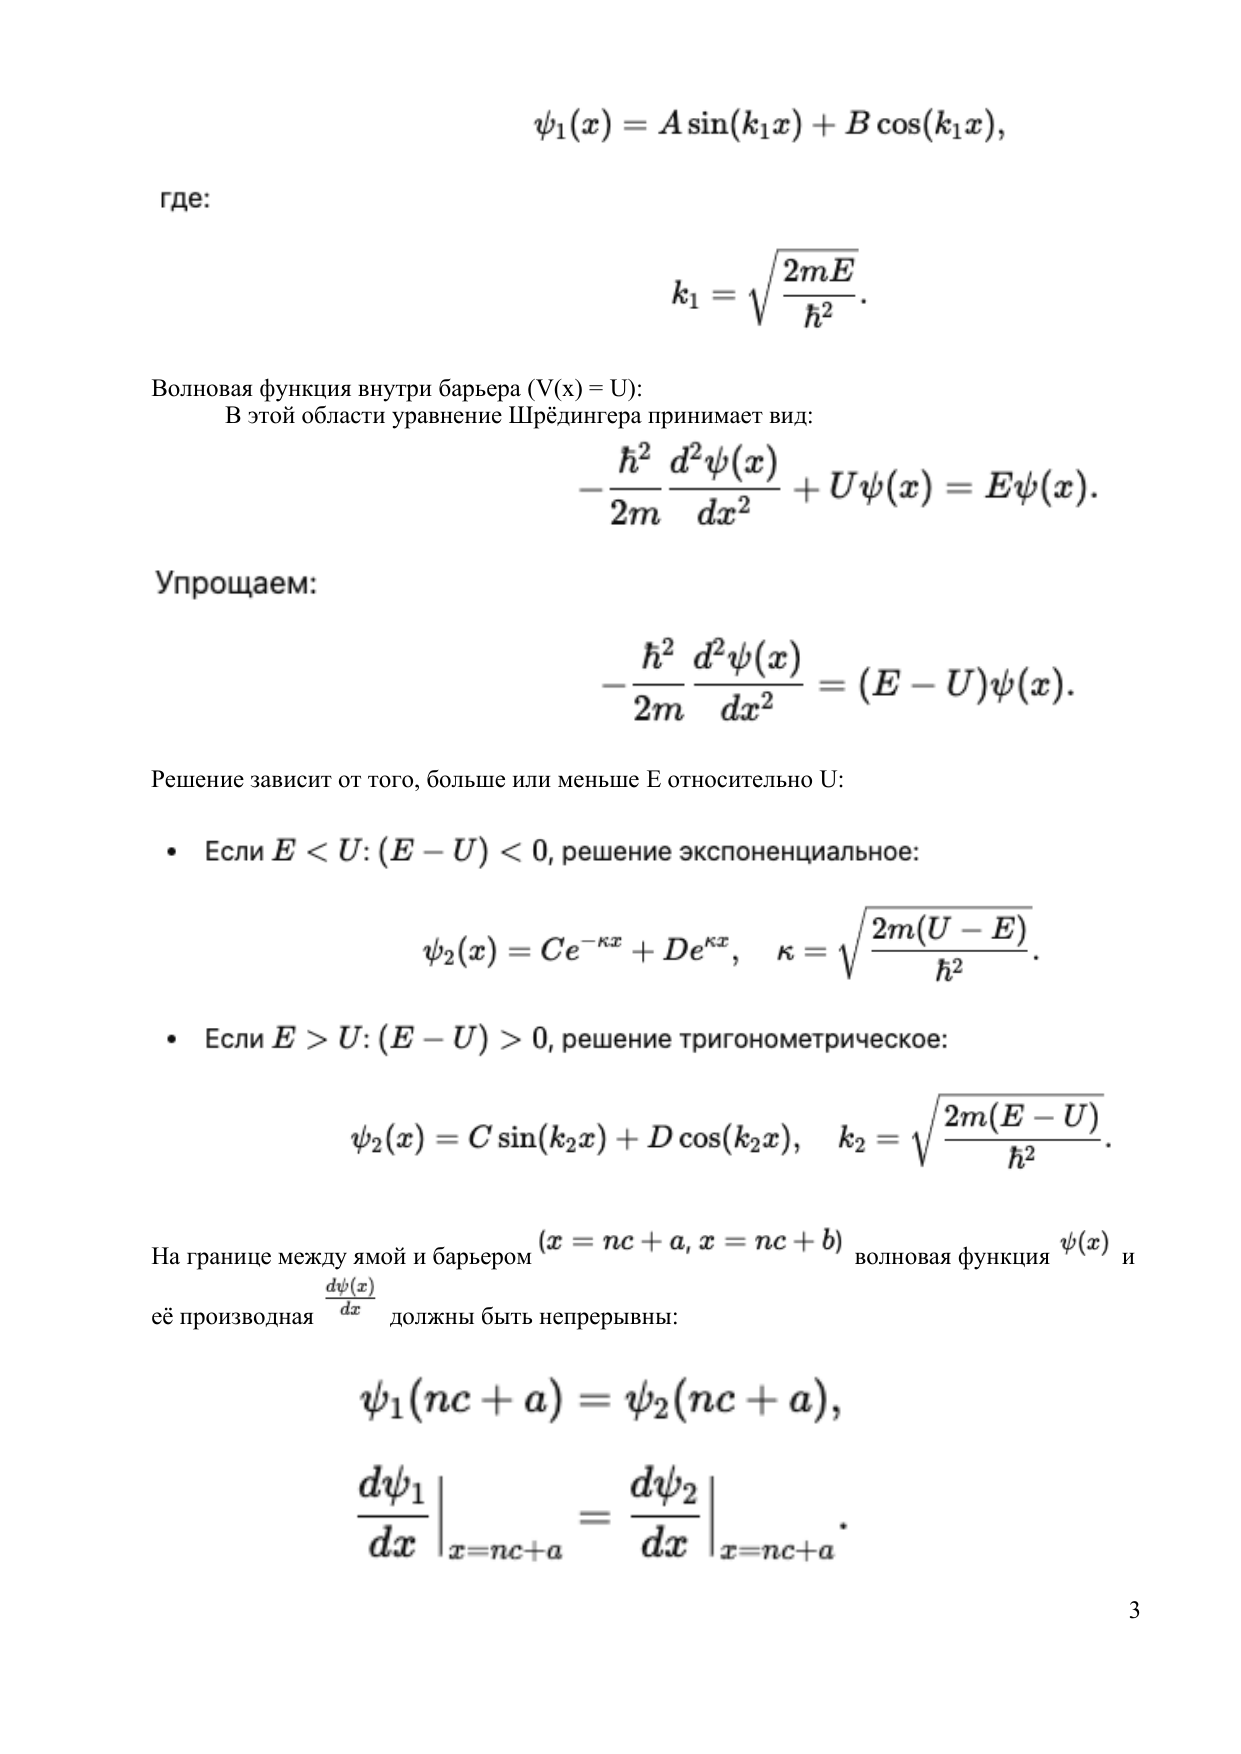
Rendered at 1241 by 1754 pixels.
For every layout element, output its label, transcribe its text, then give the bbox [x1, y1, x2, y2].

picture [538, 1217, 849, 1265]
list На границе между ямой и барьером волновая функция и её производная должны быть непрерывны: [151, 1217, 1141, 1330]
picture [150, 429, 1124, 738]
picture [342, 1357, 866, 1585]
list Волновая функция внутри барьера (V(x) = U): [151, 374, 1141, 402]
picture [320, 1270, 384, 1325]
list В этой области уравнение Шрёдингера принимает вид: [3, 402, 1141, 429]
picture [151, 81, 1020, 345]
list Решение зависит от того, больше или меньше E относительно U: [151, 766, 1141, 793]
picture [150, 821, 1132, 1190]
picture [1056, 1220, 1116, 1265]
